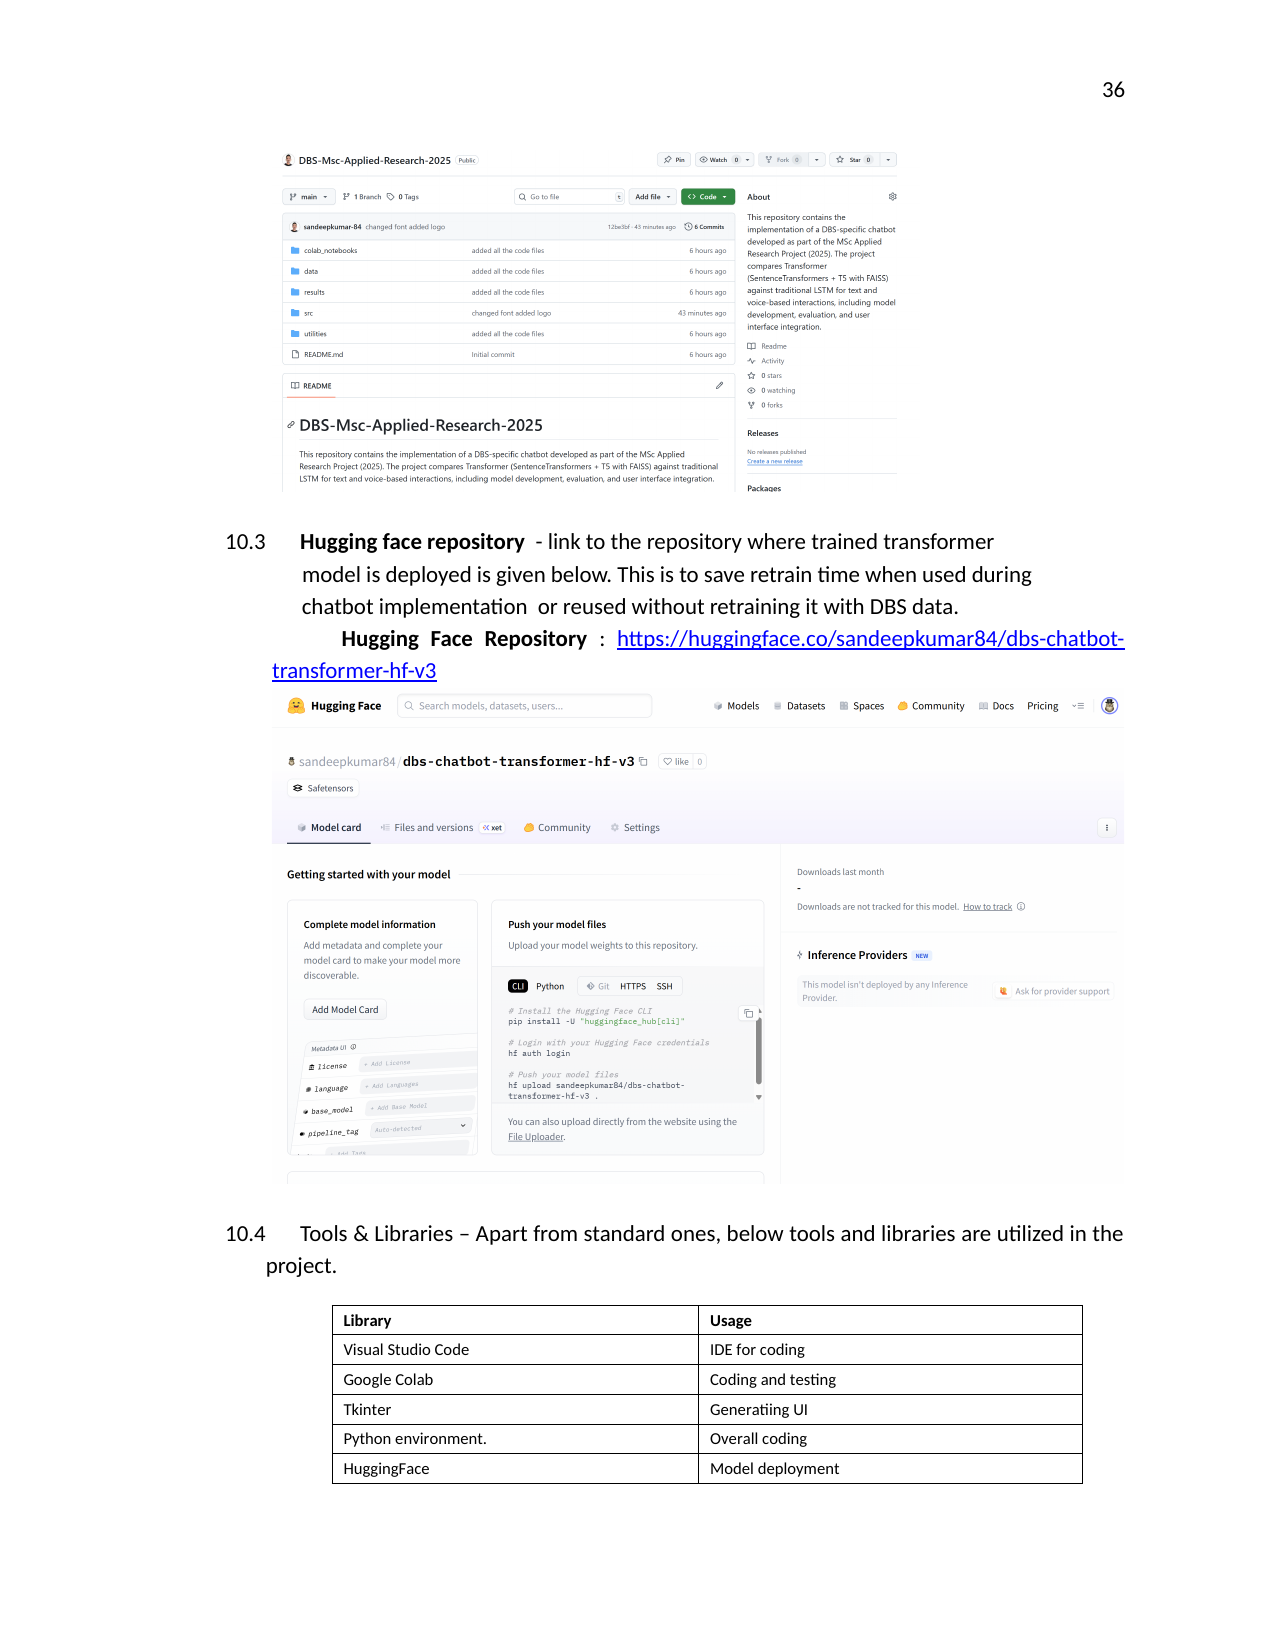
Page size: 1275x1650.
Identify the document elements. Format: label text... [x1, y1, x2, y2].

table_cell IDE for coding [699, 1335, 1082, 1364]
table_cell Google Colab [333, 1365, 698, 1394]
table_header Library [333, 1306, 698, 1334]
table_cell Coding and testing [699, 1365, 1082, 1394]
list model is deployed is given below. This is to save retrain time when used during [266, 560, 1125, 588]
list Hugging Face Repository : https://huggingface.co/sandeepkumar84/dbs-chatbot-transformer-hf-v3 [272, 624, 1125, 684]
picture [271, 688, 1125, 1184]
table_cell HuggingFace [333, 1454, 698, 1483]
table_cell Python environment. [333, 1425, 698, 1453]
table_cell Model deployment [699, 1454, 1082, 1483]
list chatbot implementation or reused without retraining it with DBS data. [266, 592, 1125, 620]
list Tools & Libraries – Apart from standard ones, below tools and libraries are utilized in the project. [225, 1219, 1125, 1280]
table_cell Generatiing UI [699, 1395, 1082, 1423]
table_header Usage [699, 1306, 1082, 1334]
table_cell Overall coding [699, 1425, 1082, 1453]
picture [271, 150, 921, 492]
list Hugging face repository - link to the repository where trained transformer [225, 527, 1125, 556]
table_cell Tkinter [333, 1395, 698, 1423]
table_cell Visual Studio Code [333, 1335, 698, 1364]
